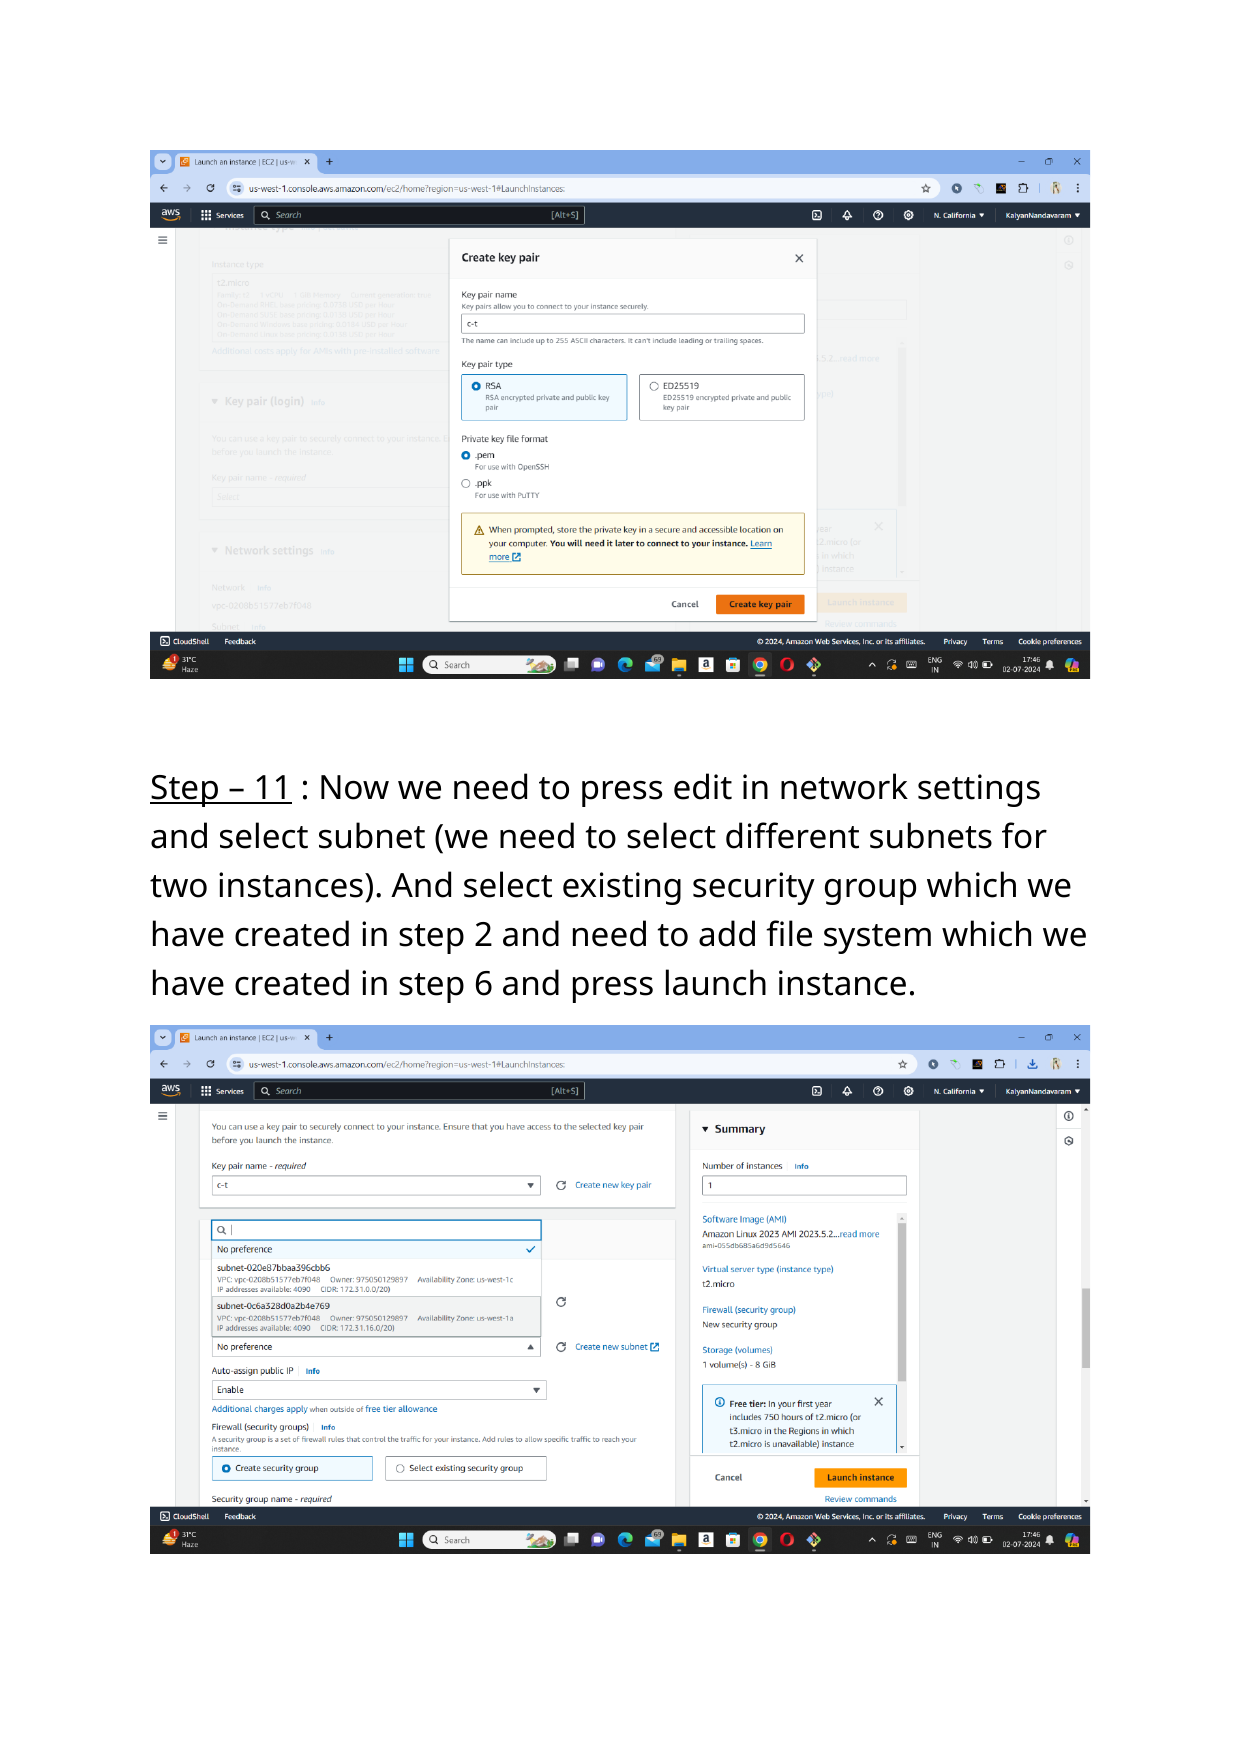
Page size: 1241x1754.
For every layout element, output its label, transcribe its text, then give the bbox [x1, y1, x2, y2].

picture [150, 150, 1091, 679]
picture [150, 1025, 1091, 1554]
text Step – 11 : Now we need to press edit in network settings and select subnet (we need to select different subnets for two instances). And select existing security group which we have created in step 2 and need to add file system which we have created in step 6 and press launch instance. [150, 764, 1090, 1005]
